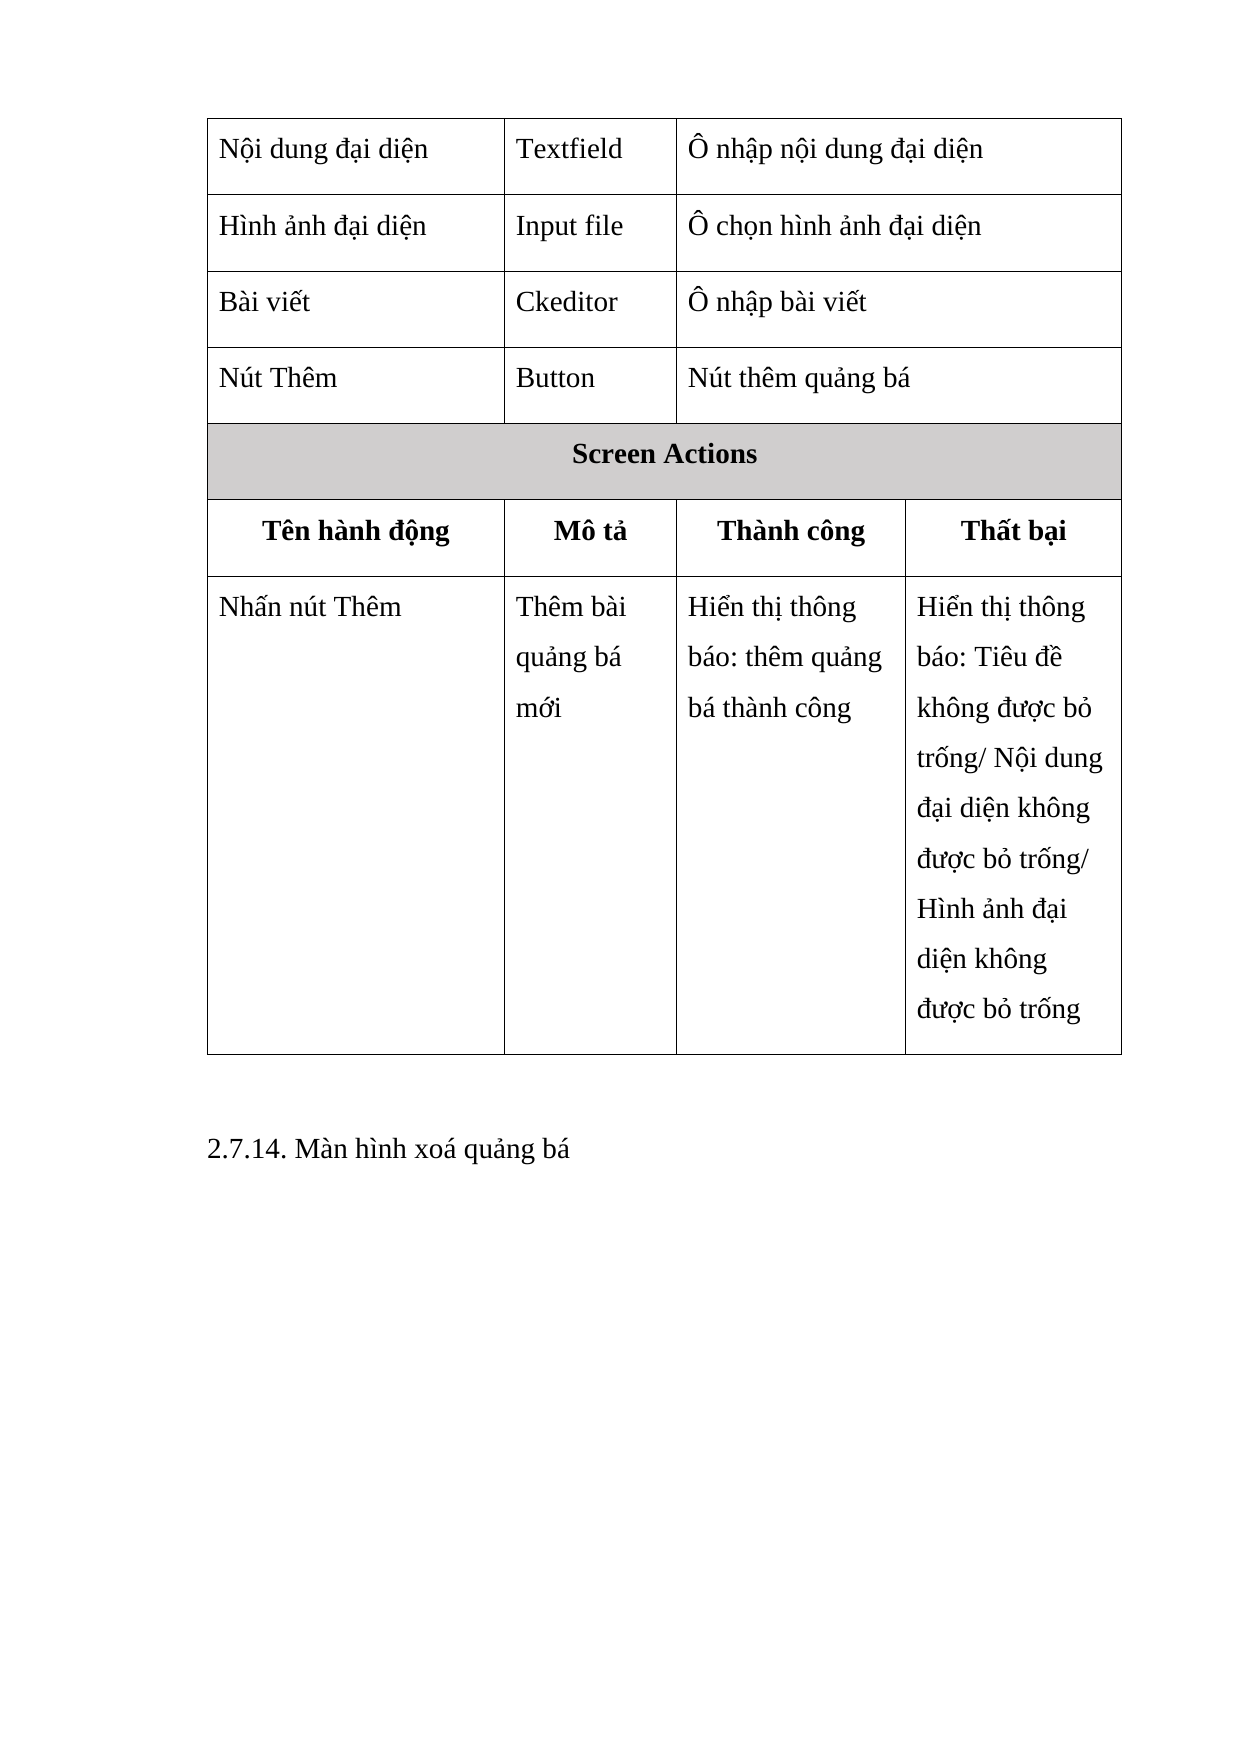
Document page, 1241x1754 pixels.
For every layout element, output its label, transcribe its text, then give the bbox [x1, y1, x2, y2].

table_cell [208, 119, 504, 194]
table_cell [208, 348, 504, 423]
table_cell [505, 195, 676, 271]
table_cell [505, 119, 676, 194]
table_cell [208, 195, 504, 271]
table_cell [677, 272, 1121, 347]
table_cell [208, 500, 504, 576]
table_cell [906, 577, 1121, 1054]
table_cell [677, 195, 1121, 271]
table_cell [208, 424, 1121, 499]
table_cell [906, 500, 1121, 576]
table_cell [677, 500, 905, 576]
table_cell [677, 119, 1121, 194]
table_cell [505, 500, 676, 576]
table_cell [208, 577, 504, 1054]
text 2.7.14. Màn hình xoá quảng bá [207, 1131, 1122, 1164]
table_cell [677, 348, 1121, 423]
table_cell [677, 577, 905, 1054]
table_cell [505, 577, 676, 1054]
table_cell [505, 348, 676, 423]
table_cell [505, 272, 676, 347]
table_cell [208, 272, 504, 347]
